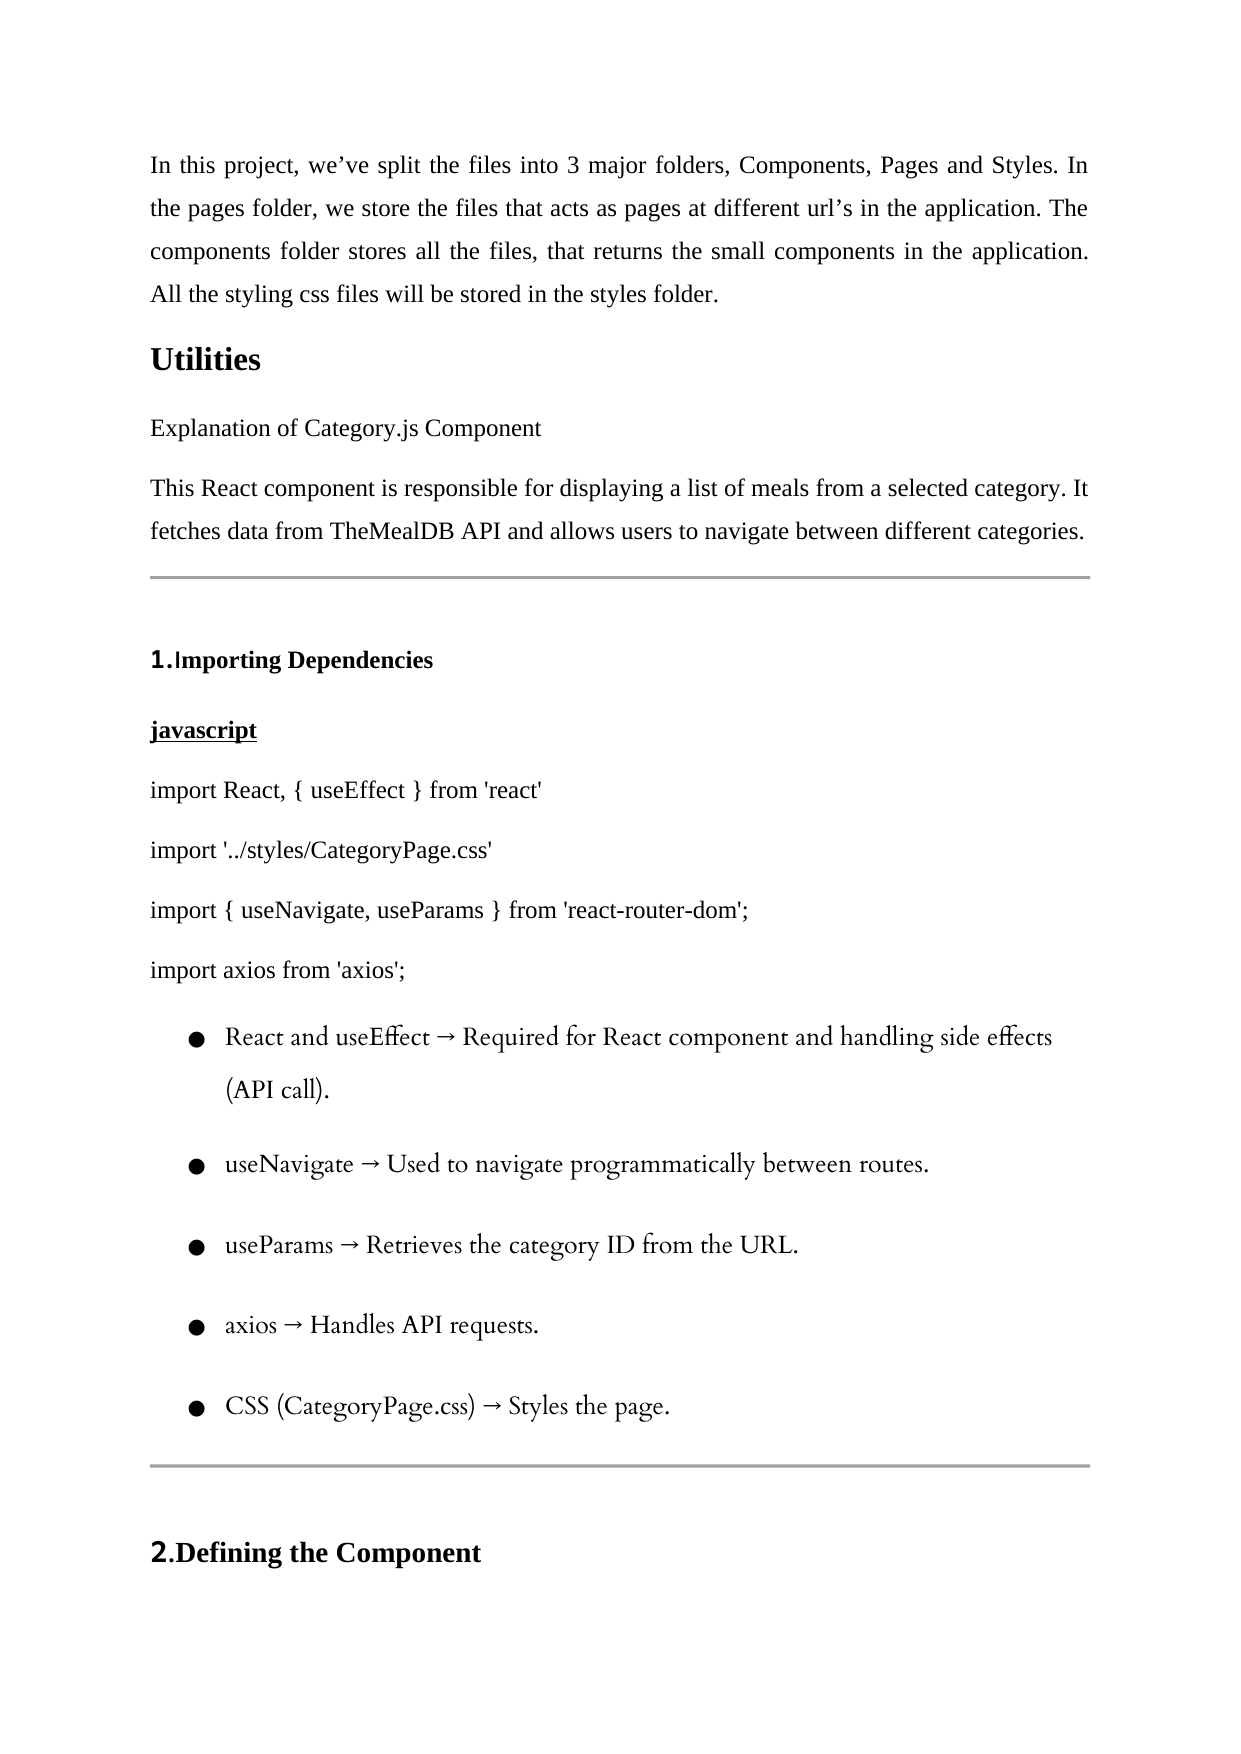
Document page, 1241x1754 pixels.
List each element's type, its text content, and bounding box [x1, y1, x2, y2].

text import '../styles/CategoryPage.css' [150, 835, 1090, 864]
text javascript [150, 716, 1090, 744]
list useNavigate → Used to navigate programmatically between routes. [187, 1141, 1090, 1184]
text Explanation of Category.js Component [150, 413, 1090, 442]
text Utilities [150, 339, 1090, 377]
text 2️.Defining the Component [150, 1527, 1090, 1574]
text In this project, we’ve split the files into 3 major folders, Components, Pages and Styles. In the pages folder, we store the files that acts as pages at different url’s in the application. The components folder stores all the files, that returns the small components in the application. All the styling css files will be stored in the styles folder. [150, 150, 1090, 308]
list useParams → Retrieves the category ID from the URL. [187, 1222, 1090, 1265]
list axios → Handles API requests. [187, 1303, 1090, 1346]
list CSS (CategoryPage.css) → Styles the page. [187, 1384, 1090, 1426]
text import { useNavigate, useParams } from 'react-router-dom'; [150, 895, 1090, 924]
text 1️.Importing Dependencies [150, 638, 1090, 679]
text import React, { useEffect } from 'react' [150, 775, 1090, 804]
text import axios from 'axios'; [150, 955, 1090, 983]
text This React component is responsible for displaying a list of meals from a selected category. It fetches data from TheMealDB API and allows users to navigate between different categories. [150, 473, 1090, 545]
list React and useEffect → Required for React component and handling side effects (API call). [187, 1014, 1090, 1108]
